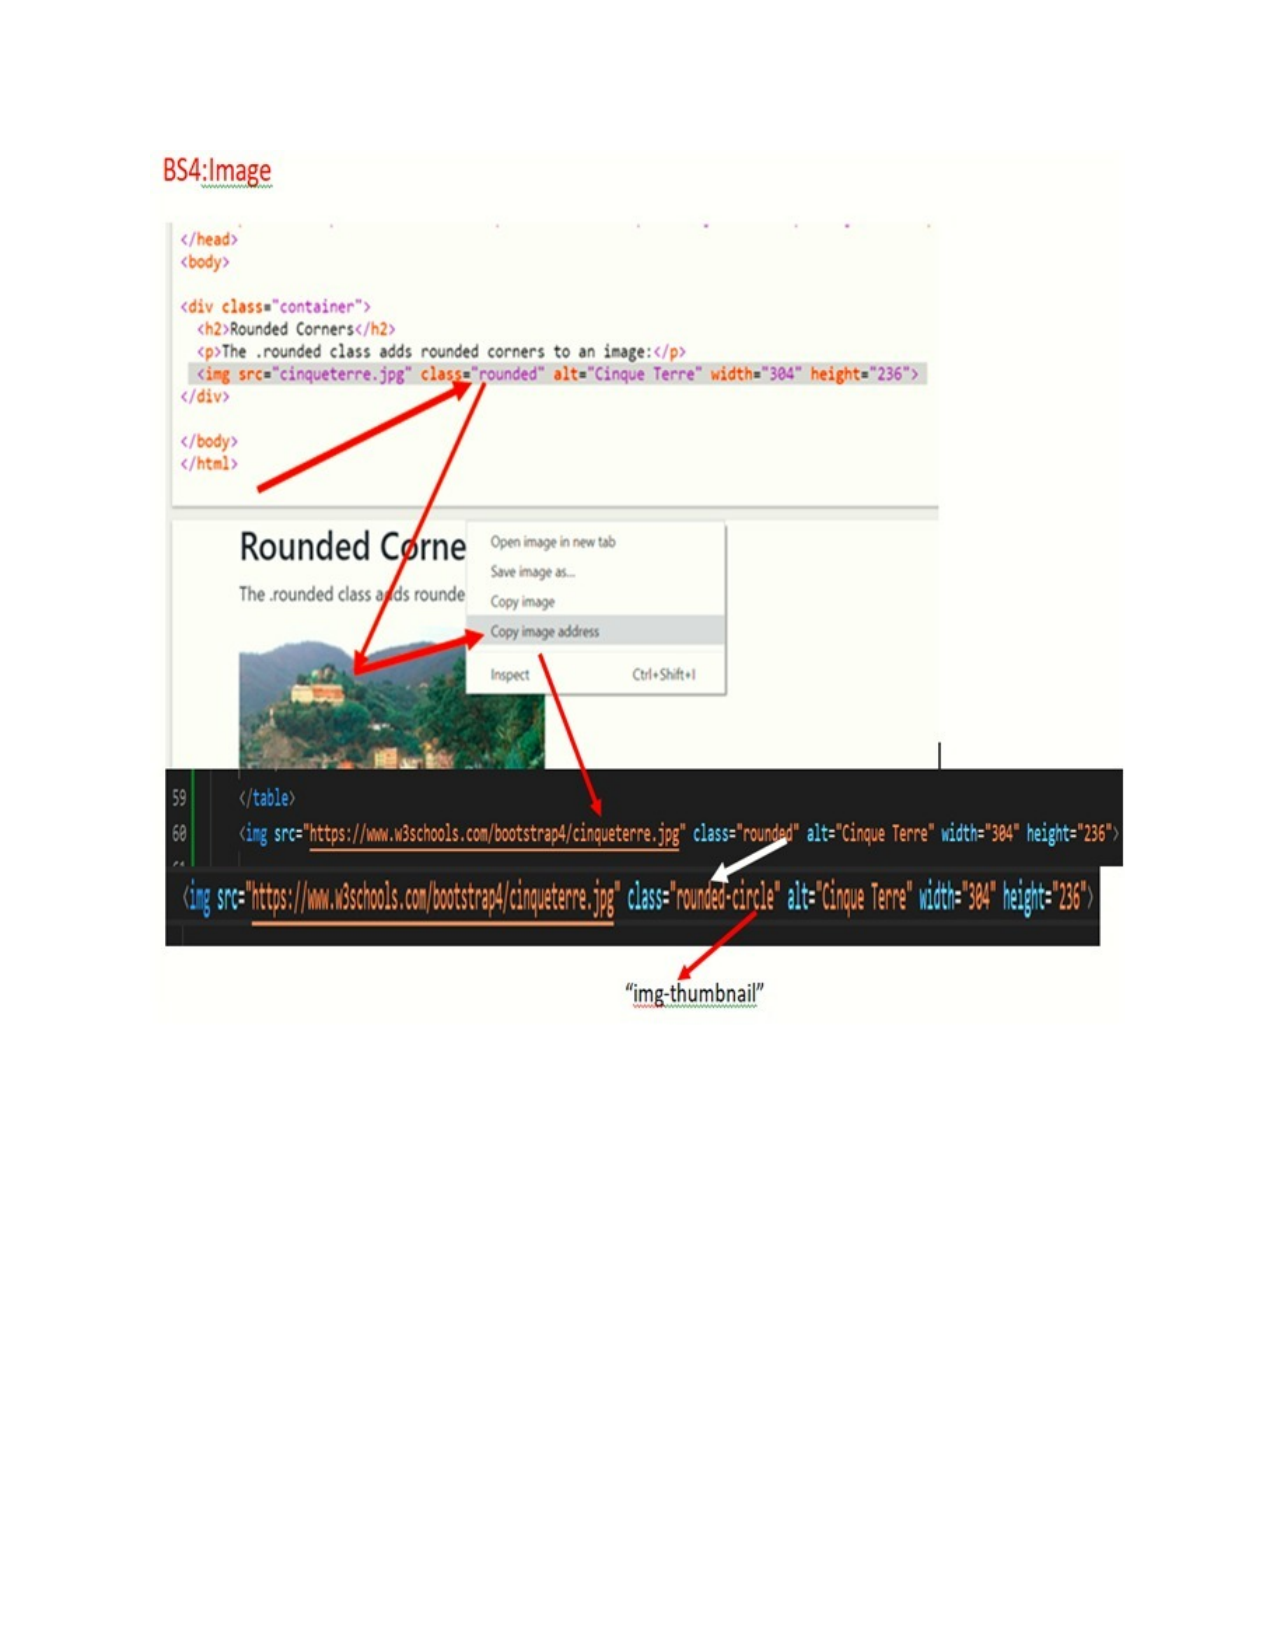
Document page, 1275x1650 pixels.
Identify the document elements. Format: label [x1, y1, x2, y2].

picture [150, 150, 1125, 1025]
